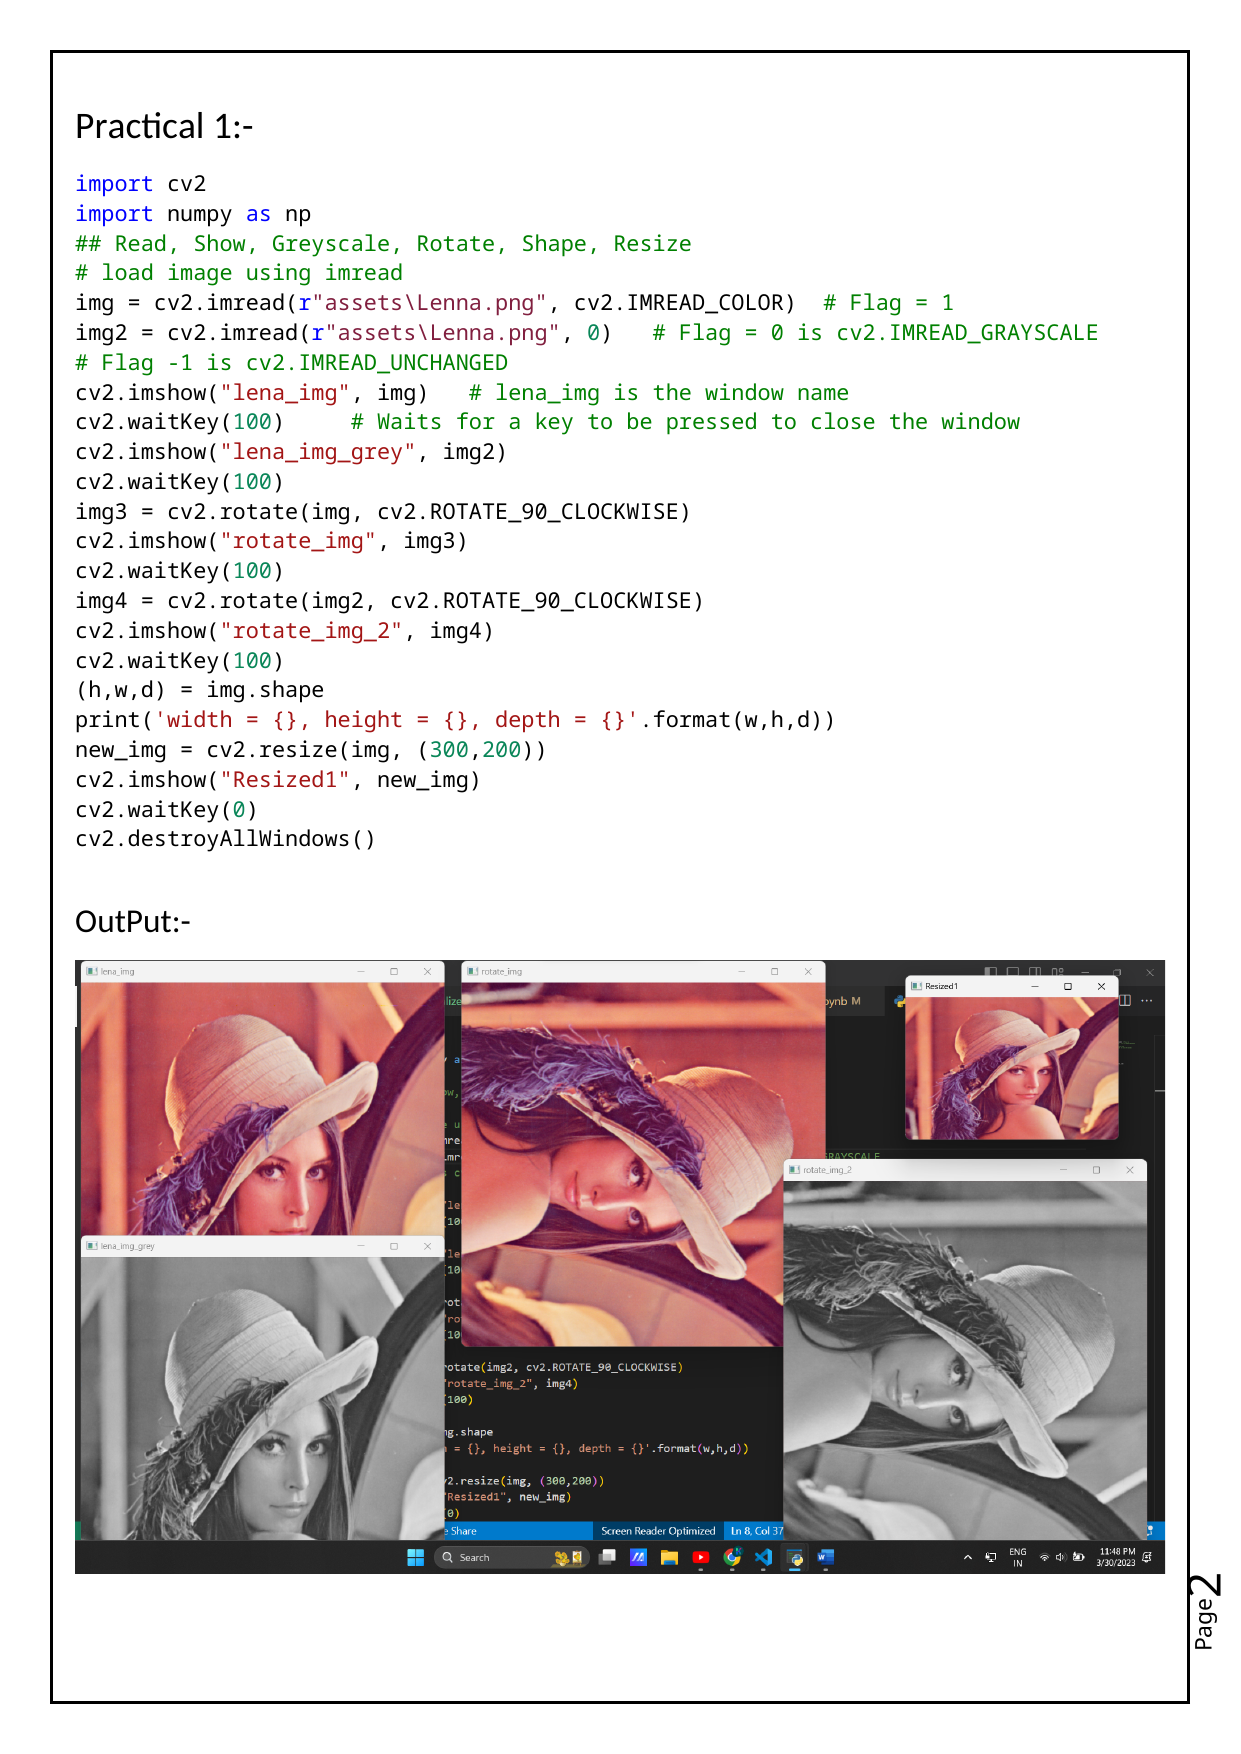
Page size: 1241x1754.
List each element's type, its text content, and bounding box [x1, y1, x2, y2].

text cv2.imshow("rotate_img", img3) [75, 525, 1165, 555]
text cv2.imshow("Resized1", new_img) [75, 764, 1165, 793]
text ## Read, Show, Greyscale, Rotate, Shape, Resize [75, 227, 1165, 257]
text cv2.imshow("lena_img_grey", img2) [75, 436, 1165, 466]
text import cv2 [75, 168, 1165, 198]
text (h,w,d) = img.shape [75, 674, 1165, 704]
text cv2.destroyAllWindows() [75, 823, 1165, 853]
text cv2.imshow("rotate_img_2", img4) [75, 615, 1165, 644]
text cv2.waitKey(100) # Waits for a key to be pressed to close the window [75, 406, 1165, 436]
picture [75, 960, 1166, 1574]
text img = cv2.imread(r"assets\Lenna.png", cv2.IMREAD_COLOR) # Flag = 1 [75, 287, 1165, 317]
text cv2.waitKey(0) [75, 793, 1165, 823]
text # Flag -1 is cv2.IMREAD_UNCHANGED [75, 347, 1165, 376]
text Practical 1:- [75, 102, 1165, 148]
text cv2.waitKey(100) [75, 466, 1165, 496]
text new_img = cv2.resize(img, (300,200)) [75, 734, 1165, 764]
text cv2.imshow("lena_img", img) # lena_img is the window name [75, 376, 1165, 406]
text cv2.waitKey(100) [75, 644, 1165, 674]
text print('width = {}, height = {}, depth = {}'.format(w,h,d)) [75, 704, 1165, 734]
text img2 = cv2.imread(r"assets\Lenna.png", 0) # Flag = 0 is cv2.IMREAD_GRAYSCALE [75, 317, 1165, 347]
text img3 = cv2.rotate(img, cv2.ROTATE_90_CLOCKWISE) [75, 496, 1165, 525]
text OutPut:- [75, 900, 1165, 941]
text # load image using imread [75, 257, 1165, 287]
text cv2.waitKey(100) [75, 555, 1165, 585]
text import numpy as np [75, 198, 1165, 227]
text img4 = cv2.rotate(img2, cv2.ROTATE_90_CLOCKWISE) [75, 585, 1165, 615]
